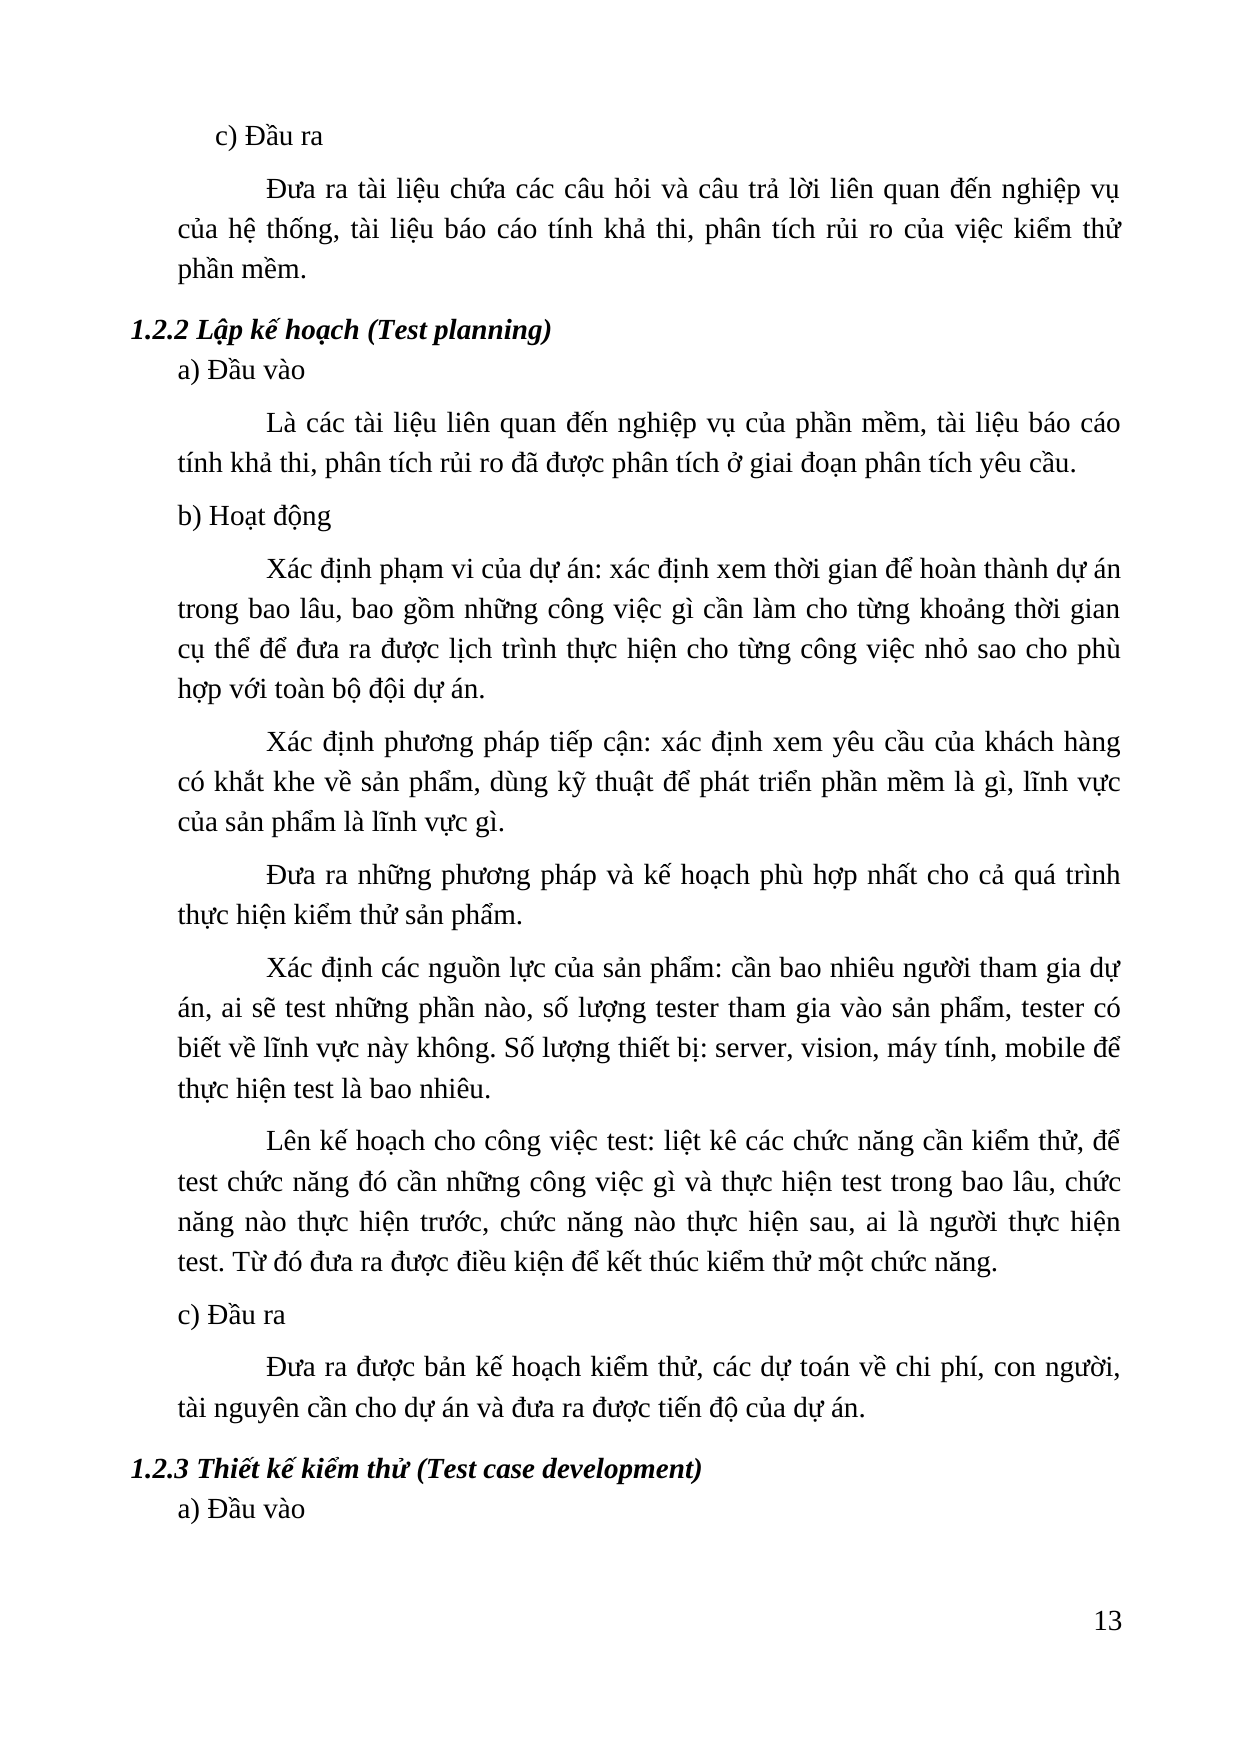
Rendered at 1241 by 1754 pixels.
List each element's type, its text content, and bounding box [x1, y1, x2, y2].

text Xác định các nguồn lực của sản phẩm: cần bao nhiêu người tham gia dự án, ai sẽ test những phần nào, số lượng tester tham gia vào sản phẩm, tester có biết về lĩnh vực này không. Số lượng thiết bị: server, vision, máy tính, mobile để thực hiện test là bao nhiêu. [177, 950, 1122, 1104]
text a) Đầu vào [177, 352, 1122, 386]
text Xác định phương pháp tiếp cận: xác định xem yêu cầu của khách hàng có khắt khe về sản phẩm, dùng kỹ thuật để phát triển phần mềm là gì, lĩnh vực của sản phẩm là lĩnh vực gì. [177, 724, 1122, 838]
text Đưa ra những phương pháp và kế hoạch phù hợp nhất cho cả quá trình thực hiện kiểm thử sản phẩm. [177, 857, 1122, 931]
text Lên kế hoạch cho công việc test: liệt kê các chức năng cần kiểm thử, để test chức năng đó cần những công việc gì và thực hiện test trong bao lâu, chức năng nào thực hiện trước, chức năng nào thực hiện sau, ai là người thực hiện test. Từ đó đưa ra được điều kiện để kết thúc kiểm thử một chức năng. [177, 1123, 1122, 1278]
text Đưa ra được bản kế hoạch kiểm thử, các dự toán về chi phí, con người, tài nguyên cần cho dự án và đưa ra được tiến độ của dự án. [177, 1349, 1122, 1423]
list c) Đầu ra [215, 118, 1122, 152]
text a) Đầu vào [177, 1491, 1122, 1524]
text Đưa ra tài liệu chứa các câu hỏi và câu trả lời liên quan đến nghiệp vụ của hệ thống, tài liệu báo cáo tính khả thi, phân tích rủi ro của việc kiểm thử phần mềm. [177, 171, 1122, 285]
text Xác định phạm vi của dự án: xác định xem thời gian để hoàn thành dự án trong bao lâu, bao gồm những công việc gì cần làm cho từng khoảng thời gian cụ thể để đưa ra được lịch trình thực hiện cho từng công việc nhỏ sao cho phù hợp với toàn bộ đội dự án. [177, 551, 1122, 705]
text Là các tài liệu liên quan đến nghiệp vụ của phần mềm, tài liệu báo cáo tính khả thi, phân tích rủi ro đã được phân tích ở giai đoạn phân tích yêu cầu. [177, 405, 1122, 479]
subtitle Thiết kế kiểm thử (Test case development) [130, 1451, 1122, 1484]
text c) Đầu ra [177, 1297, 1122, 1330]
subtitle Lập kế hoạch (Test planning) [130, 312, 1122, 346]
text b) Hoạt động [177, 498, 1122, 532]
